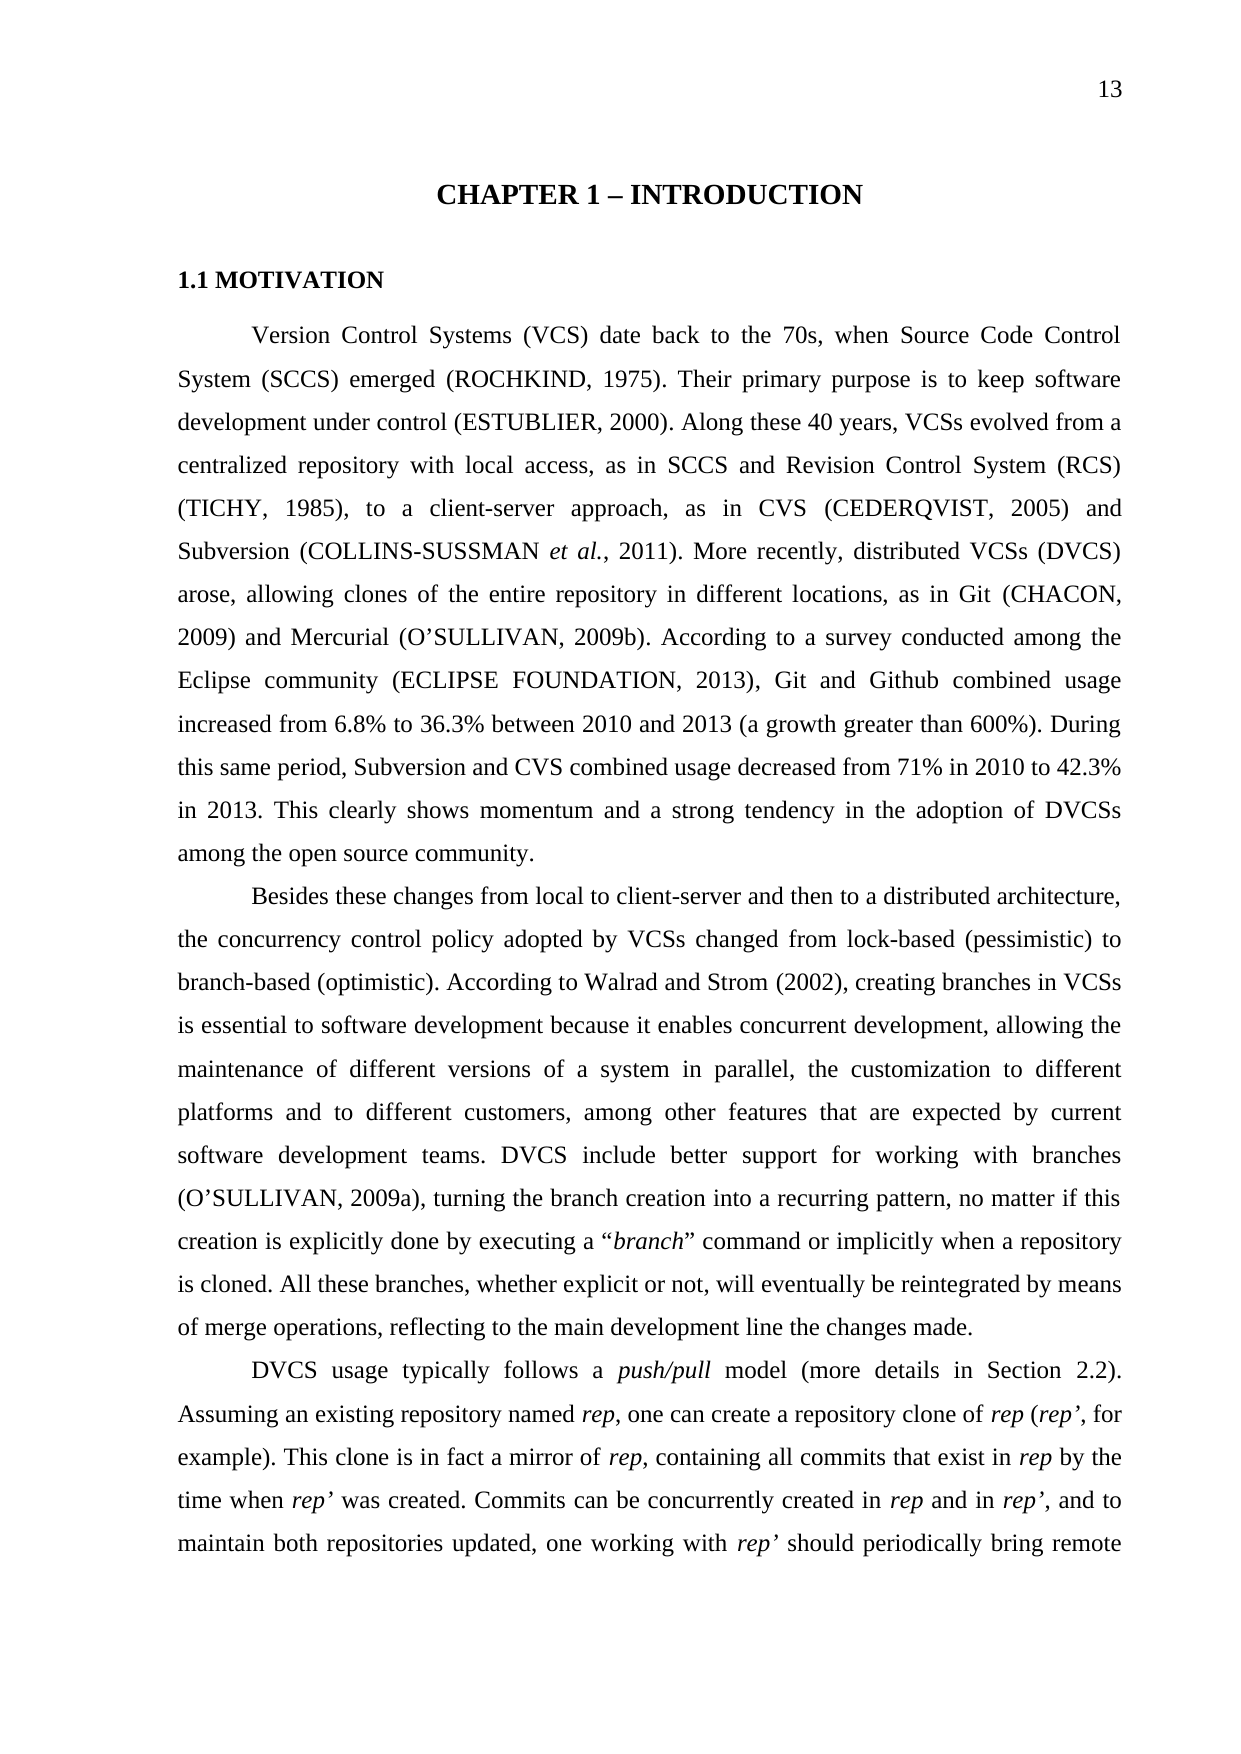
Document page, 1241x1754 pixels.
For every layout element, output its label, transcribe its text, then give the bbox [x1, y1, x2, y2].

subtitle Motivation [177, 265, 1122, 294]
text Besides these changes from local to client-server and then to a distributed architecture, the concurrency control policy adopted by VCSs changed from lock-based (pessimistic) to branch-based (optimistic). According to Walrad and Strom (2002), creating branches in VCSs is essential to software development because it enables concurrent development, allowing the maintenance of different versions of a system in parallel, the customization to different platforms and to different customers, among other features that are expected by current software development teams. DVCS include better support for working with branches (O’SULLIVAN, 2009a), turning the branch creation into a recurring pattern, no matter if this creation is explicitly done by executing a “branch” command or implicitly when a repository is cloned. All these branches, whether explicit or not, will eventually be reintegrated by means of merge operations, reflecting to the main development line the changes made. [177, 881, 1122, 1341]
subtitle – Introduction [177, 177, 1122, 211]
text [177, 1356, 1122, 1557]
text Version Control Systems (VCS) date back to the 70s, when Source Code Control System (SCCS) emerged (ROCHKIND, 1975). Their primary purpose is to keep software development under control (ESTUBLIER, 2000). Along these 40 years, VCSs evolved from a centralized repository with local access, as in SCCS and Revision Control System (RCS) (TICHY, 1985), to a client-server approach, as in CVS (CEDERQVIST, 2005) and Subversion (COLLINS-SUSSMAN et al., 2011). More recently, distributed VCSs (DVCS) arose, allowing clones of the entire repository in different locations, as in Git (CHACON, 2009) and Mercurial (O’SULLIVAN, 2009b). According to a survey conducted among the Eclipse community (ECLIPSE FOUNDATION, 2013), Git and Github combined usage increased from 6.8% to 36.3% between 2010 and 2013 (a growth greater than 600%). During this same period, Subversion and CVS combined usage decreased from 71% in 2010 to 42.3% in 2013. This clearly shows momentum and a strong tendency in the adoption of DVCSs among the open source community. [177, 321, 1122, 867]
